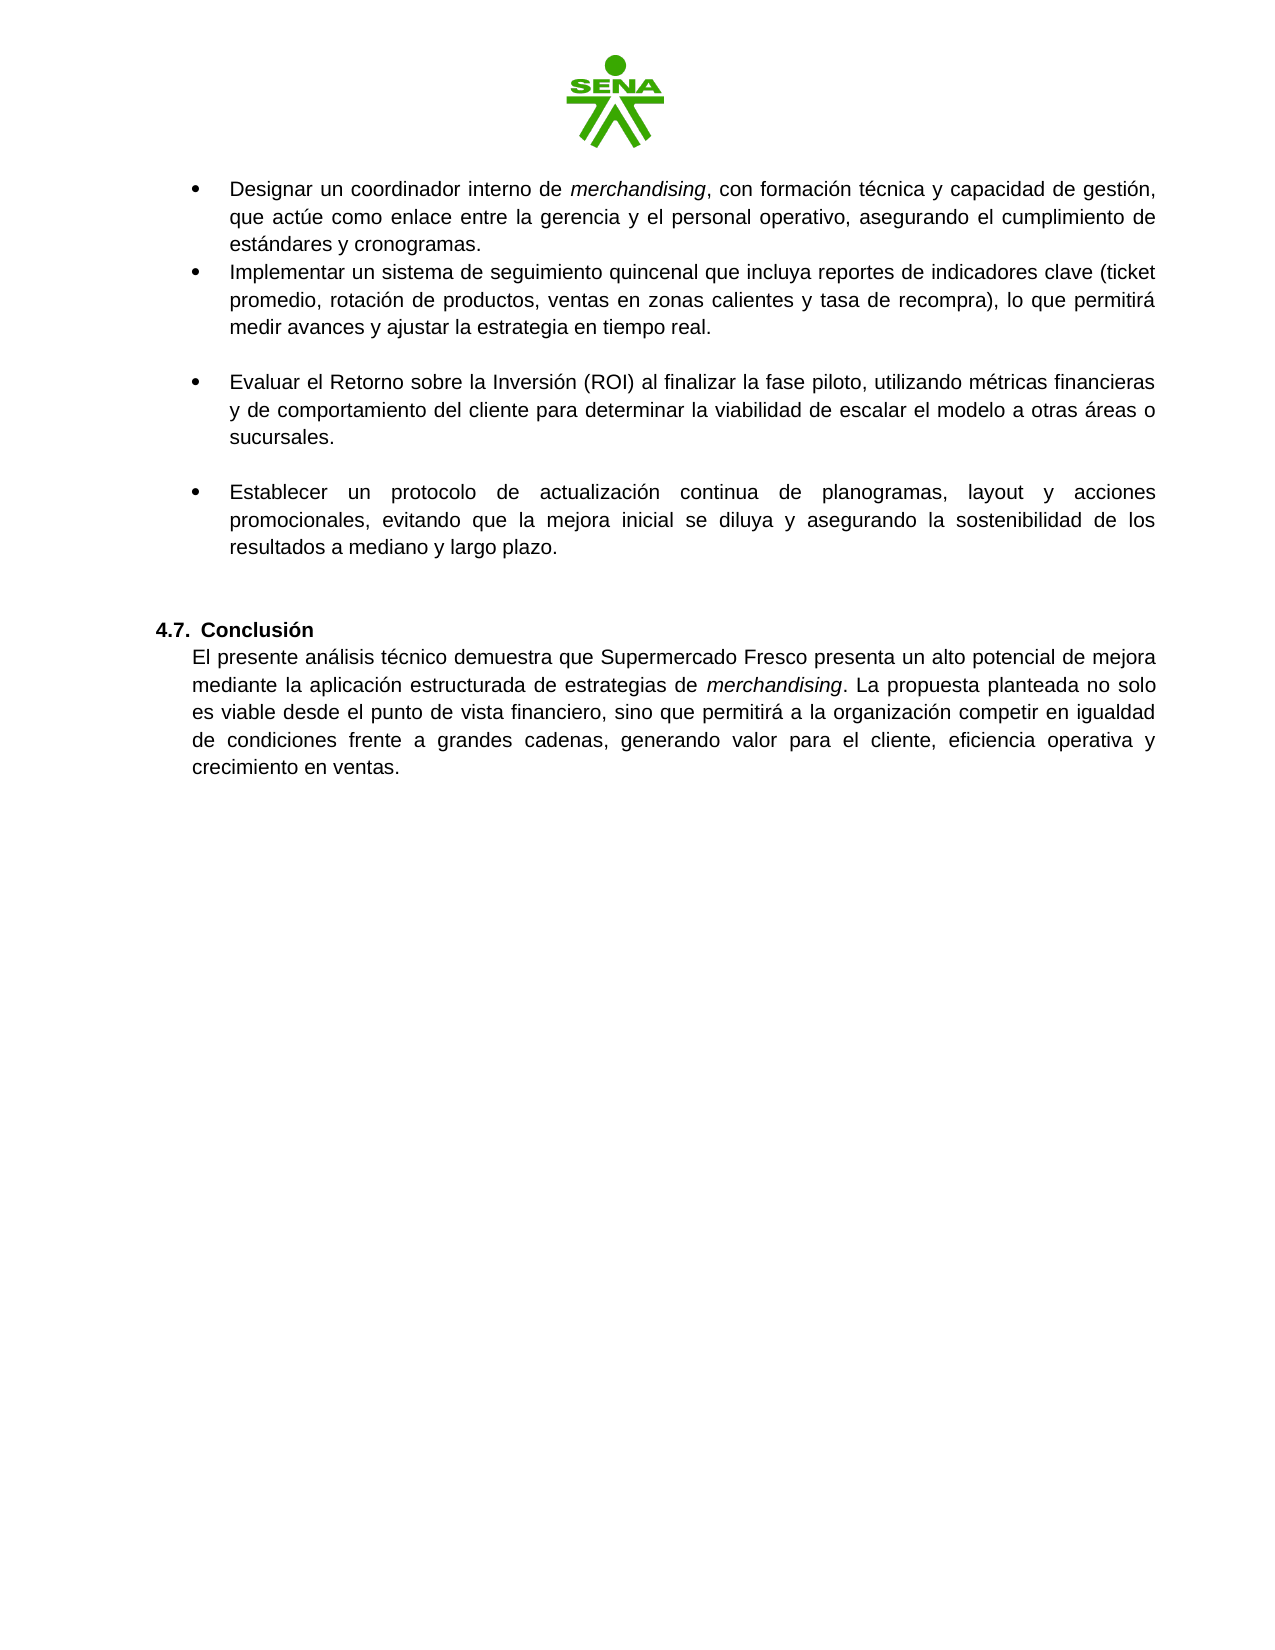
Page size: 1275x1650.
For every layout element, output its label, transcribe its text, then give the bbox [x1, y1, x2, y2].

list Establecer un protocolo de actualización continua de planogramas, layout y acciones promocionales, evitando que la mejora inicial se diluya y asegurando la sostenibilidad de los resultados a mediano y largo plazo. [192, 480, 1157, 559]
list Evaluar el Retorno sobre la Inversión (ROI) al finalizar la fase piloto, utilizando métricas financieras y de comportamiento del cliente para determinar la viabilidad de escalar el modelo a otras áreas o sucursales. [192, 370, 1157, 449]
list Designar un coordinador interno de merchandising, con formación técnica y capacidad de gestión, que actúe como enlace entre la gerencia y el personal operativo, asegurando el cumplimiento de estándares y cronogramas. [192, 177, 1157, 256]
picture [566, 55, 664, 148]
text El presente análisis técnico demuestra que Supermercado Fresco presenta un alto potencial de mejora mediante la aplicación estructurada de estrategias de merchandising. La propuesta planteada no solo es viable desde el punto de vista financiero, sino que permitirá a la organización competir en igualdad de condiciones frente a grandes cadenas, generando valor para el cliente, eficiencia operativa y crecimiento en ventas. [192, 645, 1157, 779]
list Implementar un sistema de seguimiento quincenal que incluya reportes de indicadores clave (ticket promedio, rotación de productos, ventas en zonas calientes y tasa de recompra), lo que permitirá medir avances y ajustar la estrategia en tiempo real. [192, 260, 1157, 339]
list Conclusión [156, 618, 1157, 642]
